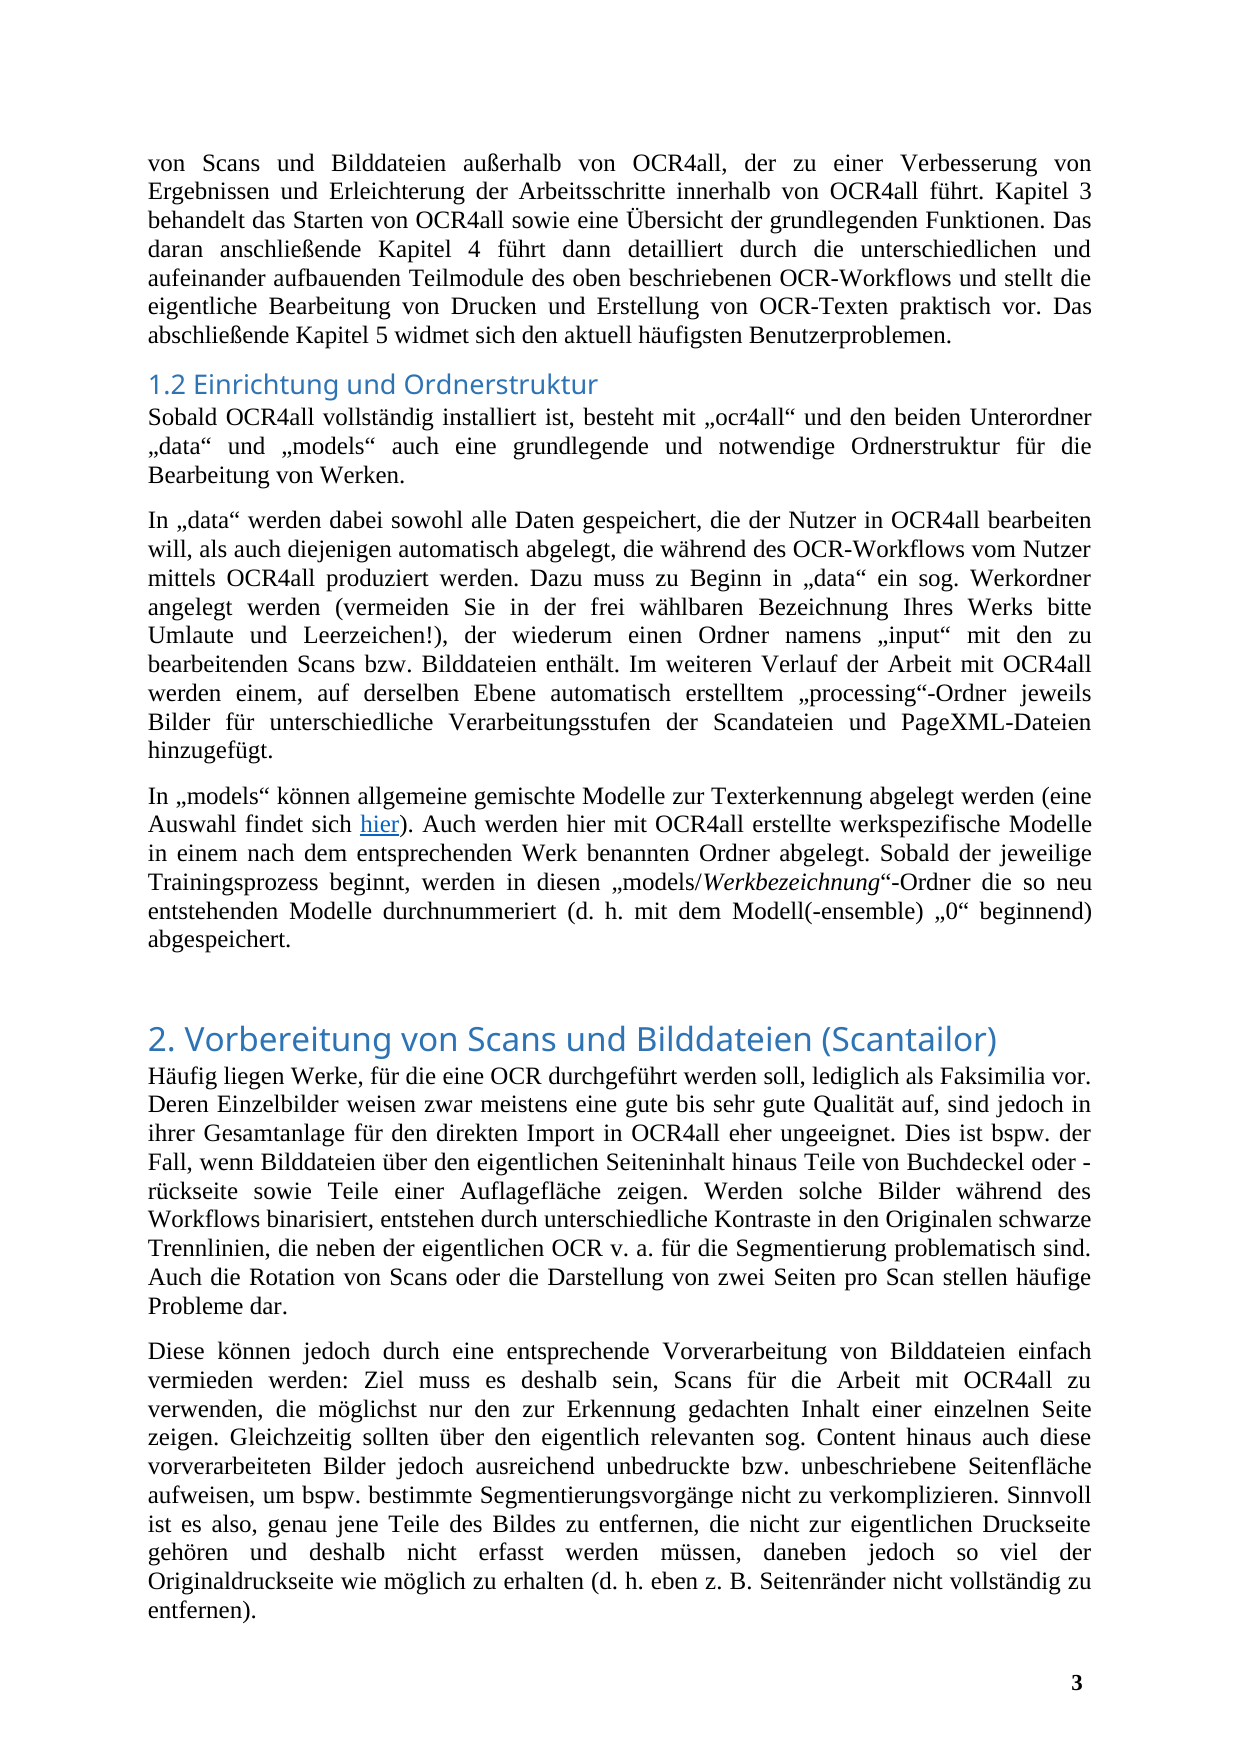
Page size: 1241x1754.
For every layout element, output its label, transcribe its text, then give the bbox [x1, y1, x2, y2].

text Diese können jedoch durch eine entsprechende Vorverarbeitung von Bilddateien einfach vermieden werden: Ziel muss es deshalb sein, Scans für die Arbeit mit OCR4all zu verwenden, die möglichst nur den zur Erkennung gedachten Inhalt einer einzelnen Seite zeigen. Gleichzeitig sollten über den eigentlich relevanten sog. Content hinaus auch diese vorverarbeiteten Bilder jedoch ausreichend unbedruckte bzw. unbeschriebene Seitenfläche aufweisen, um bspw. bestimmte Segmentierungsvorgänge nicht zu verkomplizieren. Sinnvoll ist es also, genau jene Teile des Bildes zu entfernen, die nicht zur eigentlichen Druckseite gehören und deshalb nicht erfasst werden müssen, daneben jedoch so viel der Originaldruckseite wie möglich zu erhalten (d. h. eben z. B. Seitenränder nicht vollständig zu entfernen). [148, 1336, 1092, 1624]
text Sobald OCR4all vollständig installiert ist, besteht mit „ocr4all“ und den beiden Unterordner „data“ und „models“ auch eine grundlegende und notwendige Ordnerstruktur für die Bearbeitung von Werken. [148, 402, 1092, 489]
text In „data“ werden dabei sowohl alle Daten gespeichert, die der Nutzer in OCR4all bearbeiten will, als auch diejenigen automatisch abgelegt, die während des OCR-Workflows vom Nutzer mittels OCR4all produziert werden. Dazu muss zu Beginn in „data“ ein sog. Werkordner angelegt werden (vermeiden Sie in der frei wählbaren Bezeichnung Ihres Werks bitte Umlaute und Leerzeichen!), der wiederum einen Ordner namens „input“ mit den zu bearbeitenden Scans bzw. Bilddateien enthält. Im weiteren Verlauf der Arbeit mit OCR4all werden einem, auf derselben Ebene automatisch erstelltem „processing“-Ordner jeweils Bilder für unterschiedliche Verarbeitungsstufen der Scandateien und PageXML-Dateien hinzugefügt. [148, 505, 1092, 764]
subtitle 1.2 Einrichtung und Ordnerstruktur [148, 366, 1092, 402]
subtitle 2. Vorbereitung von Scans und Bilddateien (Scantailor) [148, 1015, 1092, 1061]
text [148, 148, 1092, 349]
text Häufig liegen Werke, für die eine OCR durchgeführt werden soll, lediglich als Faksimilia vor. Deren Einzelbilder weisen zwar meistens eine gute bis sehr gute Qualität auf, sind jedoch in ihrer Gesamtanlage für den direkten Import in OCR4all eher ungeeignet. Dies ist bspw. der Fall, wenn Bilddateien über den eigentlichen Seiteninhalt hinaus Teile von Buchdeckel oder -rückseite sowie Teile einer Auflagefläche zeigen. Werden solche Bilder während des Workflows binarisiert, entstehen durch unterschiedliche Kontraste in den Originalen schwarze Trennlinien, die neben der eigentlichen OCR v. a. für die Segmentierung problematisch sind. Auch die Rotation von Scans oder die Darstellung von zwei Seiten pro Scan stellen häufige Probleme dar. [148, 1061, 1092, 1319]
text In „models“ können allgemeine gemischte Modelle zur Texterkennung abgelegt werden (eine Auswahl findet sich hier). Auch werden hier mit OCR4all erstellte werkspezifische Modelle in einem nach dem entsprechenden Werk benannten Ordner abgelegt. Sobald der jeweilige Trainingsprozess beginnt, werden in diesen „models/Werkbezeichnung“-Ordner die so neu entstehenden Modelle durchnummeriert (d. h. mit dem Modell(-ensemble) „0“ beginnend) abgespeichert. [148, 781, 1092, 953]
